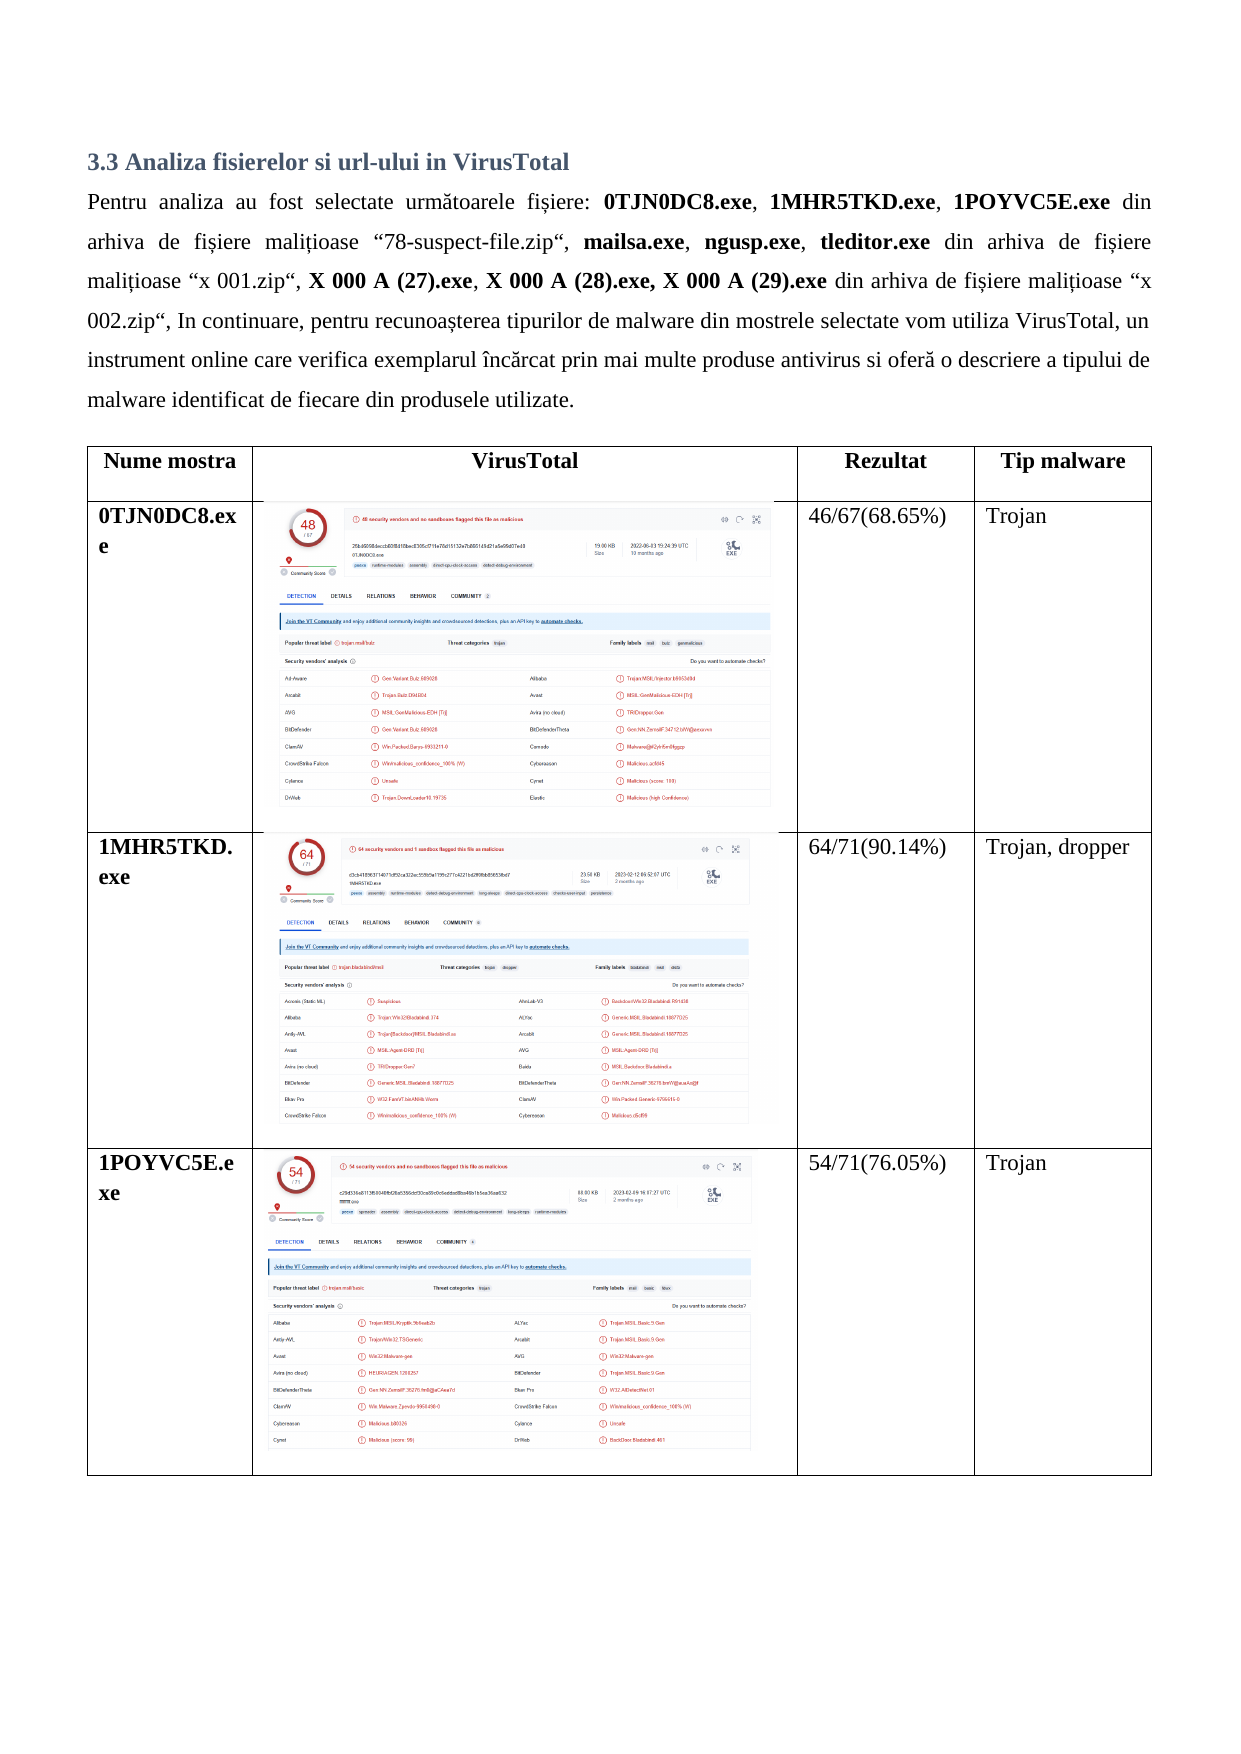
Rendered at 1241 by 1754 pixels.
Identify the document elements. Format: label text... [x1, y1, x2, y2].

table_cell 64/71(90.14%) [798, 833, 974, 1148]
table_cell 46/67(68.65%) [798, 502, 974, 832]
table_cell [253, 1149, 797, 1475]
table_cell 0TJN0DC8.exe [88, 502, 252, 832]
table_cell 1POYVC5E.exe [88, 1149, 252, 1475]
picture [263, 832, 779, 1124]
table_cell [253, 833, 797, 1148]
table_cell 1MHR5TKD.exe [88, 833, 252, 1148]
text Pentru analiza au fost selectate următoarele fișiere: 0TJN0DC8.exe, 1MHR5TKD.exe, 1POYVC5E.exe din arhiva de fișiere malițioase “78-suspect-file.zip“, mailsa.exe, ngusp.exe, tleditor.exe din arhiva de fișiere malițioase “x 001.zip“, X 000 A (27).exe, X 000 A (28).exe, X 000 A (29).exe din arhiva de fișiere malițioase “x 002.zip“, In continuare, pentru recunoașterea tipurilor de malware din mostrele selectate vom utiliza VirusTotal, un instrument online care verifica exemplarul încărcat prin mai multe produse antivirus si oferă o descriere a tipului de malware identificat de fiecare din produsele utilizate. [87, 188, 1152, 412]
table_cell Trojan [975, 502, 1151, 832]
table_header Nume mostra [88, 447, 252, 501]
table_header Tip malware [975, 447, 1151, 501]
table_cell Trojan, dropper [975, 833, 1151, 1148]
table_header Rezultat [798, 447, 974, 501]
table_header VirusTotal [253, 447, 797, 501]
table_cell Trojan [975, 1149, 1151, 1475]
picture [263, 1149, 759, 1451]
table_cell [253, 502, 797, 832]
subtitle 3.3 Analiza fisierelor si url-ului in VirusTotal [87, 147, 1152, 176]
picture [263, 501, 774, 807]
table_cell 54/71(76.05%) [798, 1149, 974, 1475]
